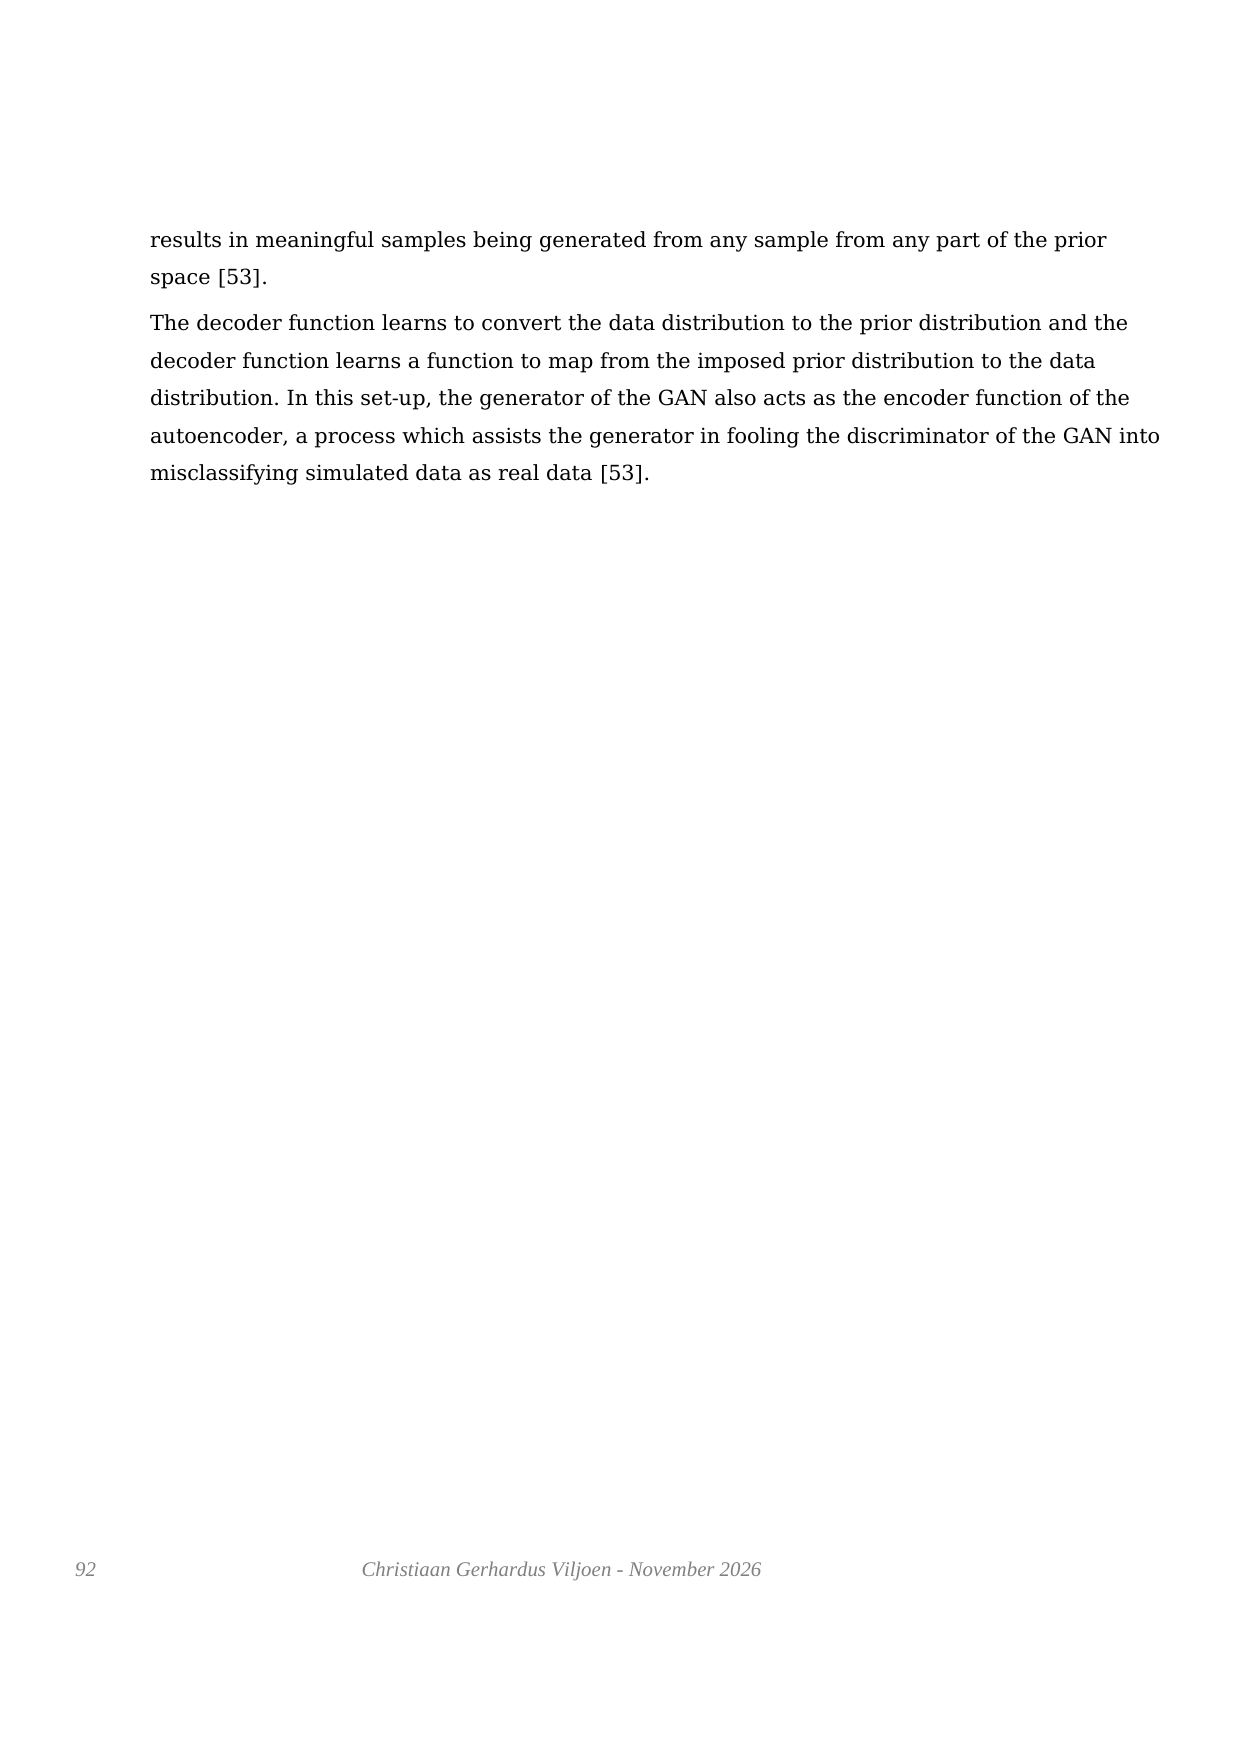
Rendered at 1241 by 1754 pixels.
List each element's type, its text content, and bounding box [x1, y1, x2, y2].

text The decoder function learns to convert the data distribution to the prior distribution and the decoder function learns a function to map from the imposed prior distribution to the data distribution. In this set-up, the generator of the GAN also acts as the encoder function of the autoencoder, a process which assists the generator in fooling the discriminator of the GAN into misclassifying simulated data as real data . [150, 310, 1165, 485]
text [150, 227, 1165, 289]
